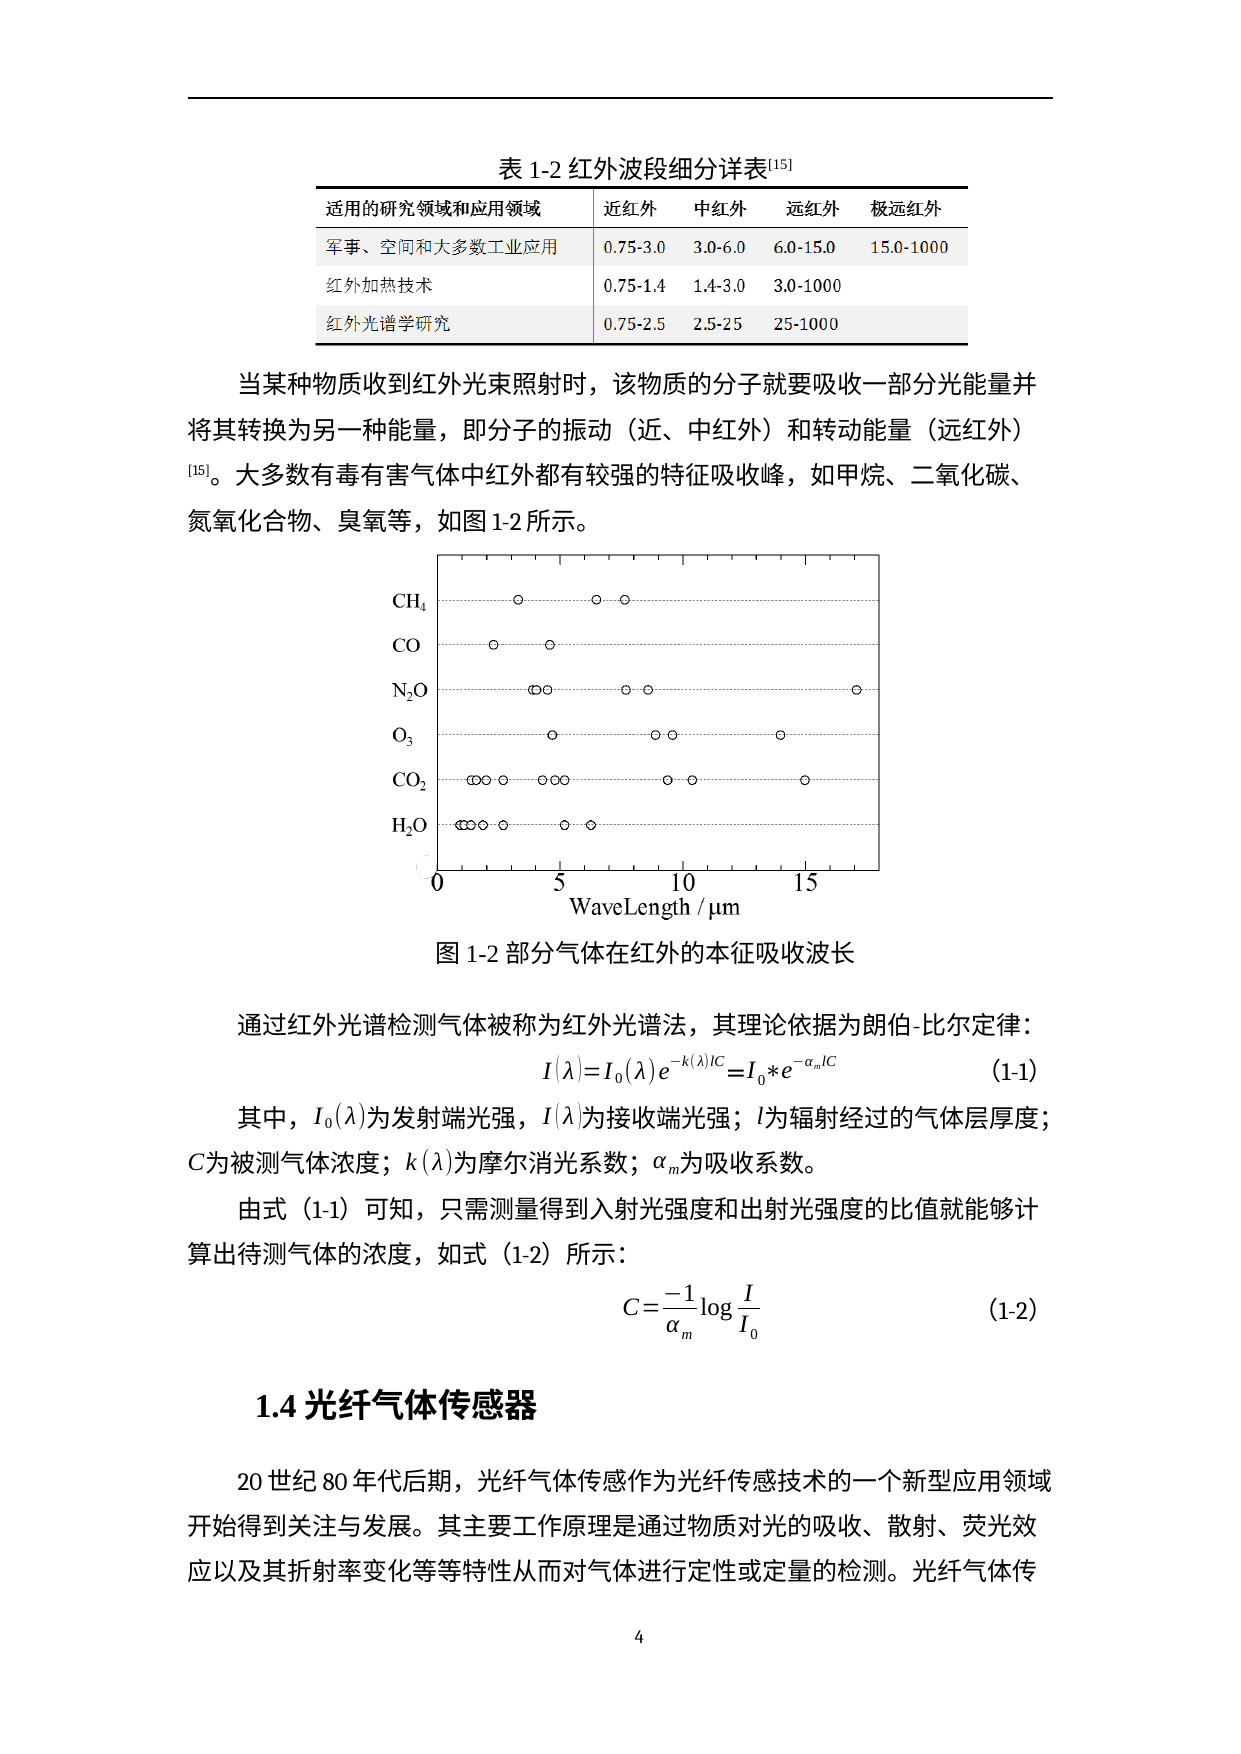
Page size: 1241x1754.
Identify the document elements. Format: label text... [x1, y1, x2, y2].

picture [379, 546, 911, 926]
text 通过红外光谱检测气体被称为红外光谱法，其理论依据为朗伯-比尔定律： [187, 1006, 1053, 1042]
text （1-2） [487, 1280, 1053, 1342]
text 其中，为发射端光强，为接收端光强；为辐射经过的气体层厚度；为被测气体浓度；为摩尔消光系数；为吸收系数。 [187, 1098, 1053, 1180]
text 当某种物质收到红外光束照射时，该物质的分子就要吸收一部分光能量并将其转换为另一种能量，即分子的振动（近、中红外）和转动能量（远红外）[15]。大多数有毒有害气体中红外都有较强的特征吸收峰，如甲烷、二氧化碳、氮氧化合物、臭氧等，如图1-2所示。 [187, 365, 1053, 537]
picture [311, 186, 979, 358]
subtitle 1.4 光纤气体传感器 [187, 1378, 1053, 1427]
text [187, 1461, 1053, 1588]
text 图 1-2 部分气体在红外的本征吸收波长 [187, 933, 1053, 969]
text 由式（1-1）可知，只需测量得到入射光强度和出射光强度的比值就能够计算出待测气体的浓度，如式（1-2）所示： [187, 1189, 1053, 1271]
text 表1-2 红外波段细分详表[15] [187, 150, 1053, 186]
text = （1-1） [187, 1051, 1053, 1089]
